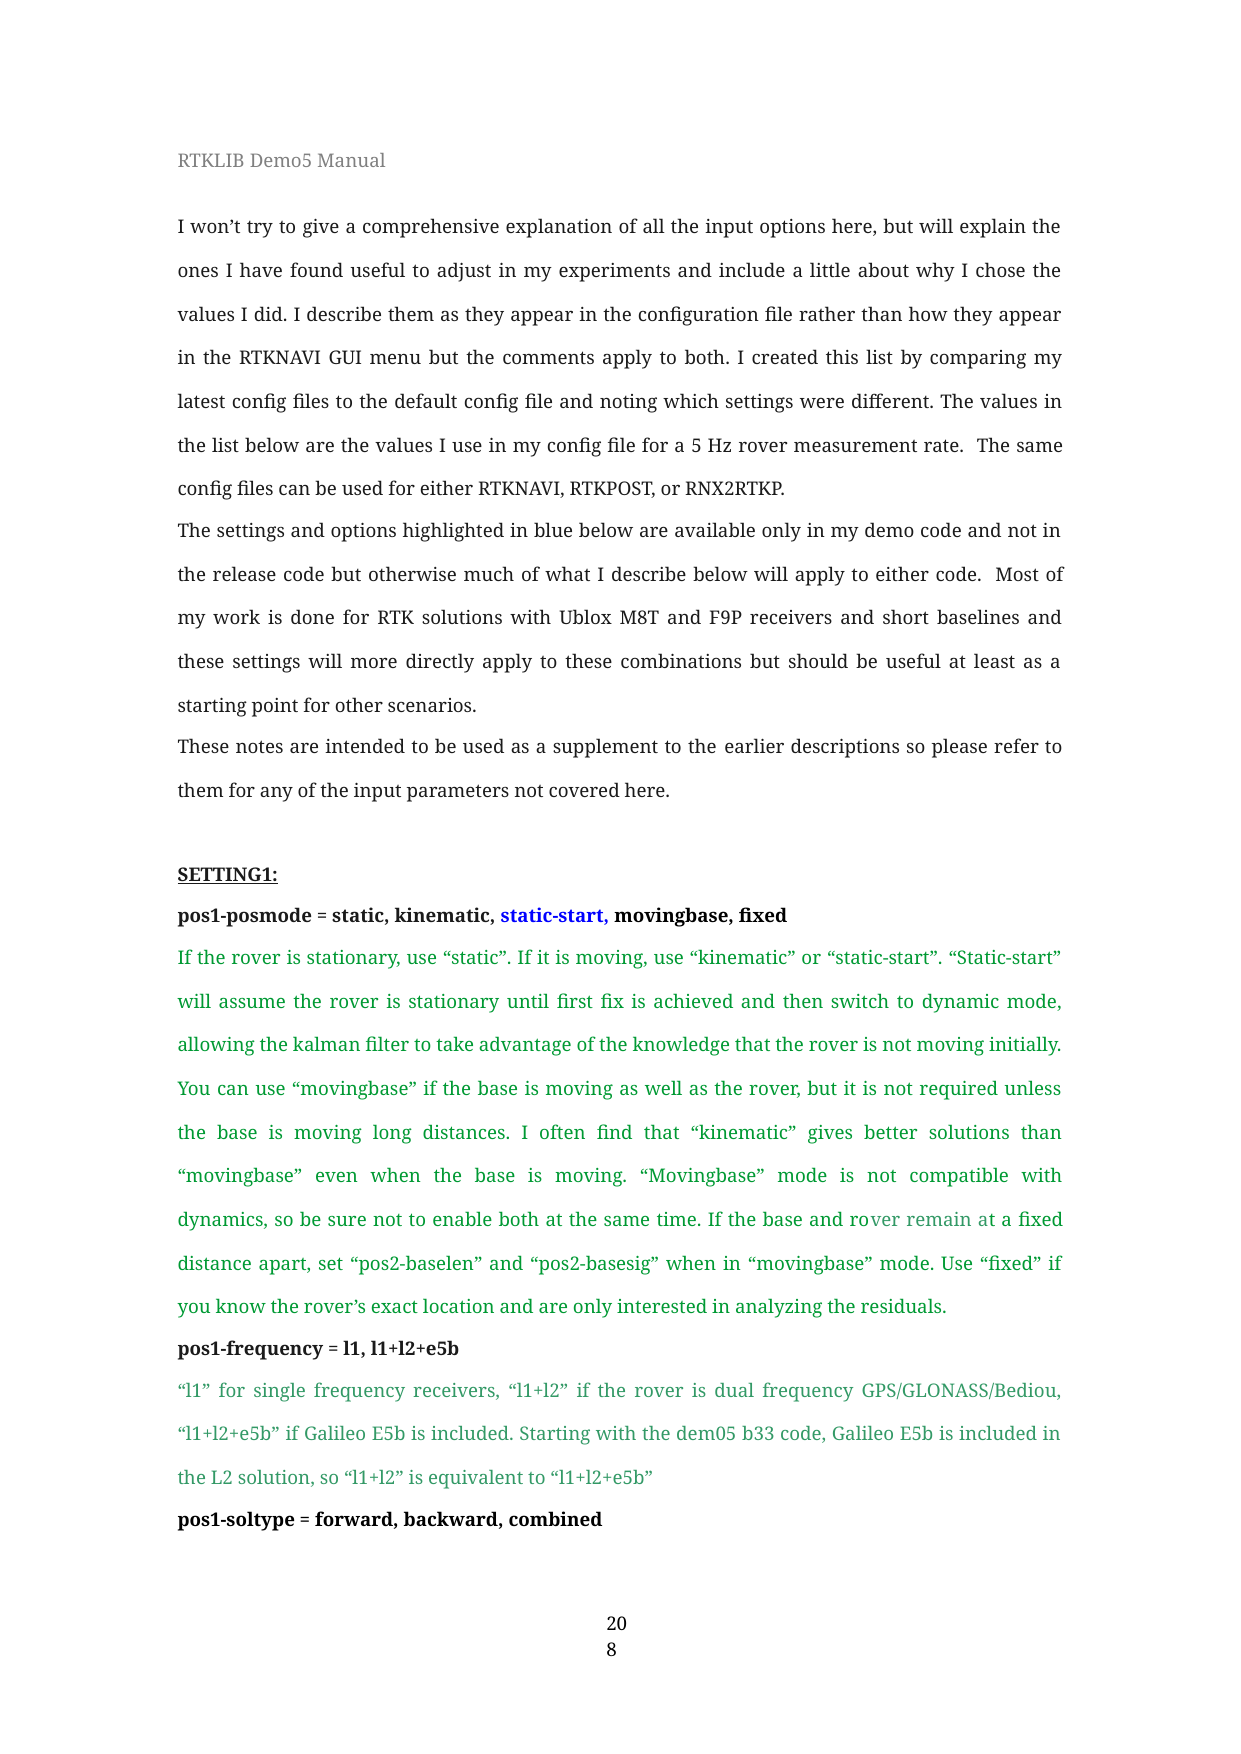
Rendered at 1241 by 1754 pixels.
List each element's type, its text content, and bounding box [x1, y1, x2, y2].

text pos1-frequency = l1, l1+l2+e5b [177, 1329, 1063, 1367]
text pos1-soltype = forward, backward, combined [177, 1500, 1063, 1538]
text If the rover is stationary, use “static”. If it is moving, use “kinematic” or “static-start”. “Static-start” will assume the rover is stationary until first fix is achieved and then switch to dynamic mode, allowing the kalman filter to take advantage of the knowledge that the rover is not moving initially. You can use “movingbase” if the base is moving as well as the rover, but it is not required unless the base is moving long distances. I often find that “kinematic” gives better solutions than “movingbase” even when the base is moving. “Movingbase” mode is not compatible with dynamics, so be sure not to enable both at the same time. If the base and rover remain at a fixed distance apart, set “pos2-baselen” and “pos2-basesig” when in “movingbase” mode. Use “fixed” if you know the rover’s exact location and are only interested in analyzing the residuals. [177, 938, 1063, 1325]
text “l1” for single frequency receivers, “l1+l2” if the rover is dual frequency GPS/GLONASS/Bediou, “l1+l2+e5b” if Galileo E5b is included. Starting with the dem05 b33 code, Galileo E5b is included in the L2 solution, so “l1+l2” is equivalent to “l1+l2+e5b” [177, 1371, 1063, 1496]
text The settings and options highlighted in blue below are available only in my demo code and not in the release code but otherwise much of what I describe below will apply to either code. Most of my work is done for RTK solutions with Ublox M8T and F9P receivers and short baselines and these settings will more directly apply to these combinations but should be useful at least as a starting point for other scenarios. [177, 511, 1063, 724]
text SETTING1: [177, 854, 1063, 893]
text These notes are intended to be used as a supplement to the earlier descriptions so please refer to them for any of the input parameters not covered here. [177, 727, 1063, 809]
text I won’t try to give a comprehensive explanation of all the input options here, but will explain the ones I have found useful to adjust in my experiments and include a little about why I chose the values I did. I describe them as they appear in the configuration file rather than how they appear in the RTKNAVI GUI menu but the comments apply to both. I created this list by comparing my latest config files to the default config file and noting which settings were different. The values in the list below are the values I use in my config file for a 5 Hz rover measurement rate. The same config files can be used for either RTKNAVI, RTKPOST, or RNX2RTKP. [177, 207, 1063, 507]
text pos1-posmode = static, kinematic, static-start, movingbase, fixed [177, 896, 1063, 934]
